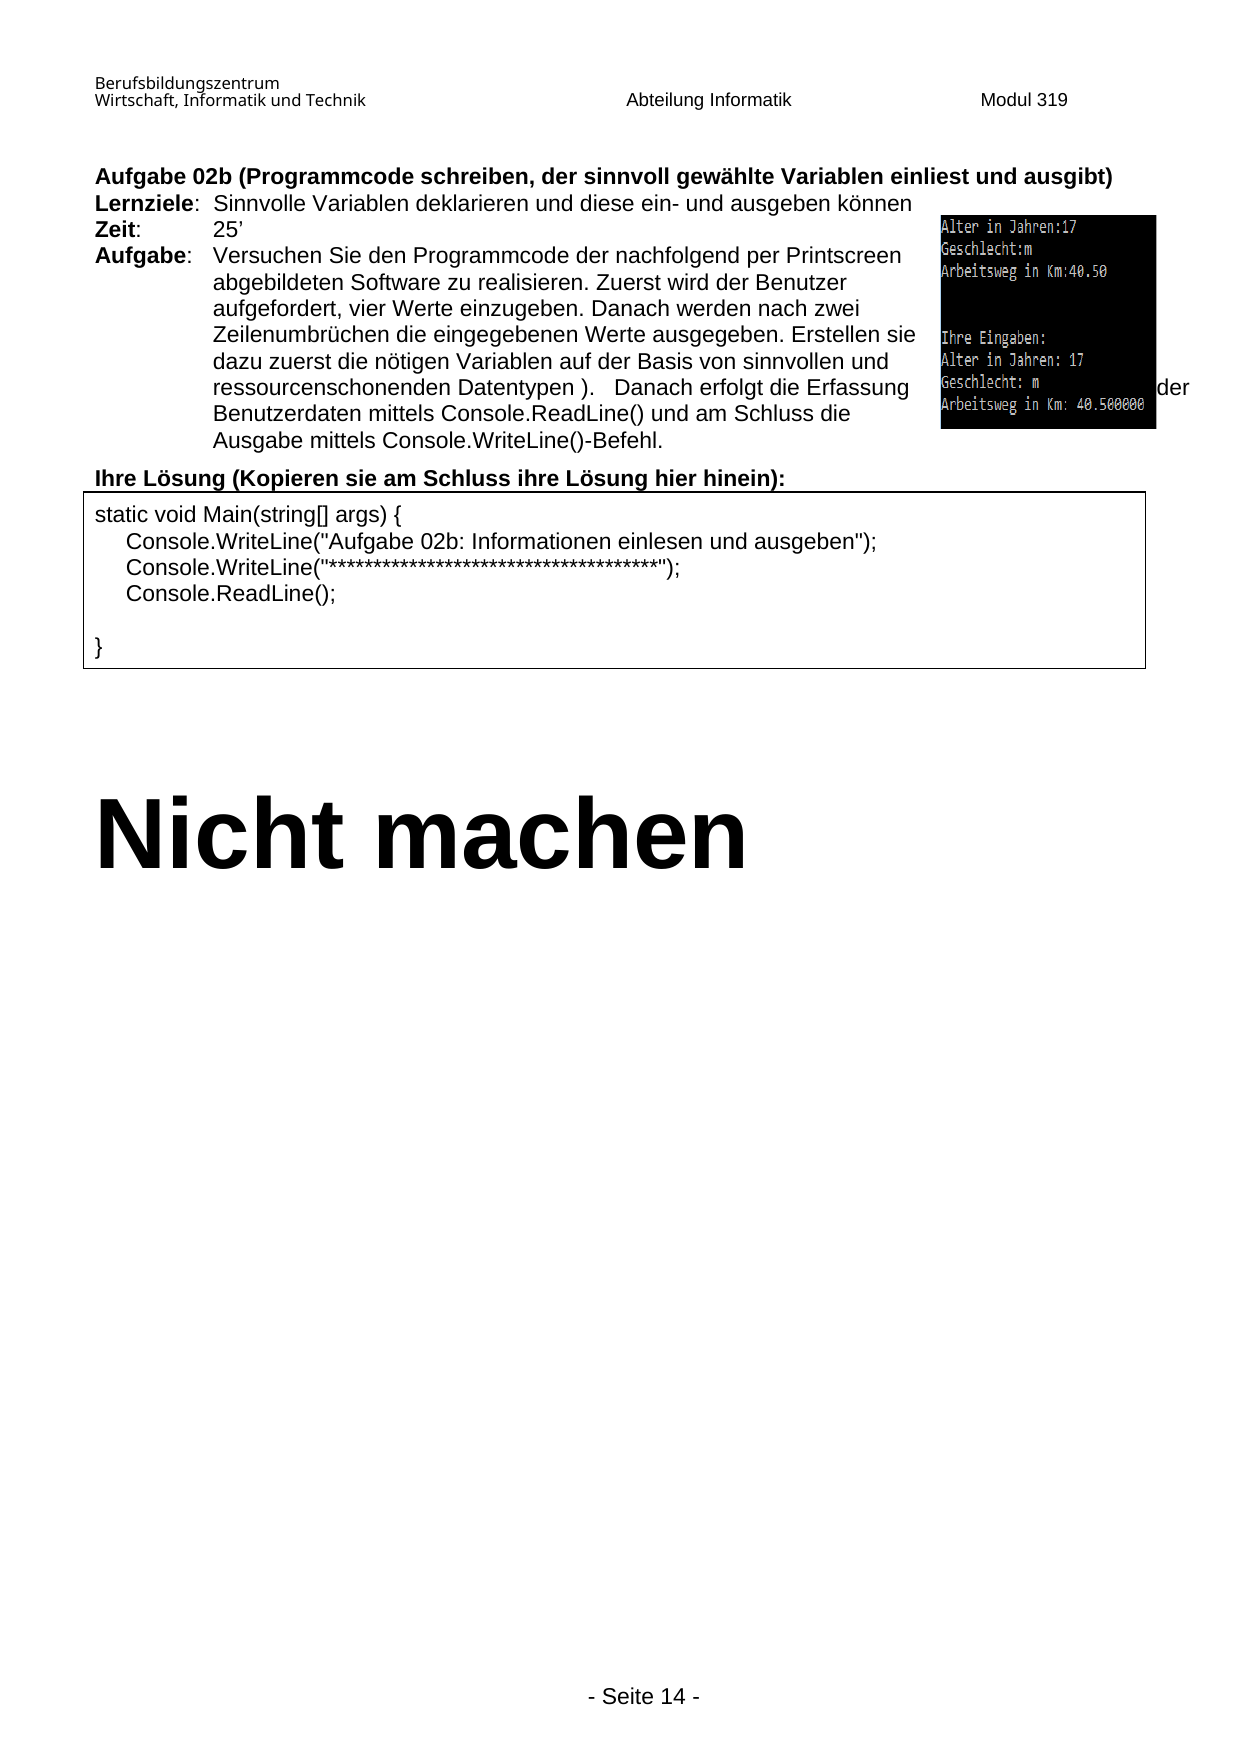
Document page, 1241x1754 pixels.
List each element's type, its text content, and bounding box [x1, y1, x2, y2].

text Aufgabe 02b (Programmcode schreiben, der sinnvoll gewählte Variablen einliest und ausgibt) [94, 163, 1193, 189]
text Lernziele: Sinnvolle Variablen deklarieren und diese ein- und ausgeben können [94, 189, 1193, 216]
text Nicht machenAufgabe 03 (Auf der Basis von Eingaben neue Informationen berechnen und ausgeben) [94, 775, 1193, 890]
text Ihre Lösung (Kopieren sie am Schluss ihre Lösung hier hinein): [94, 465, 1193, 491]
table_header static void Main(string[] args) { Console.WriteLine("Aufgabe 02b: Informationen einlesen und ausgeben"); Console.WriteLine("*************************************"); Console.ReadLine(); } [84, 493, 1145, 668]
text Aufgabe: Versuchen Sie den Programmcode der nachfolgend per Printscreen abgebildeten Software zu realisieren. Zuerst wird der Benutzer aufgefordert, vier Werte einzugeben. Danach werden nach zwei Zeilenumbrüchen die eingegebenen Werte ausgegeben. Erstellen sie dazu zuerst die nötigen Variablen auf der Basis von sinnvollen und ressourcenschonenden Datentypen ). Danach erfolgt die Erfassung der Benutzerdaten mittels Console.ReadLine() und am Schluss die Ausgabe mittels Console.WriteLine()-Befehl. [94, 242, 1193, 453]
text Zeit: 25’ [94, 216, 1193, 242]
